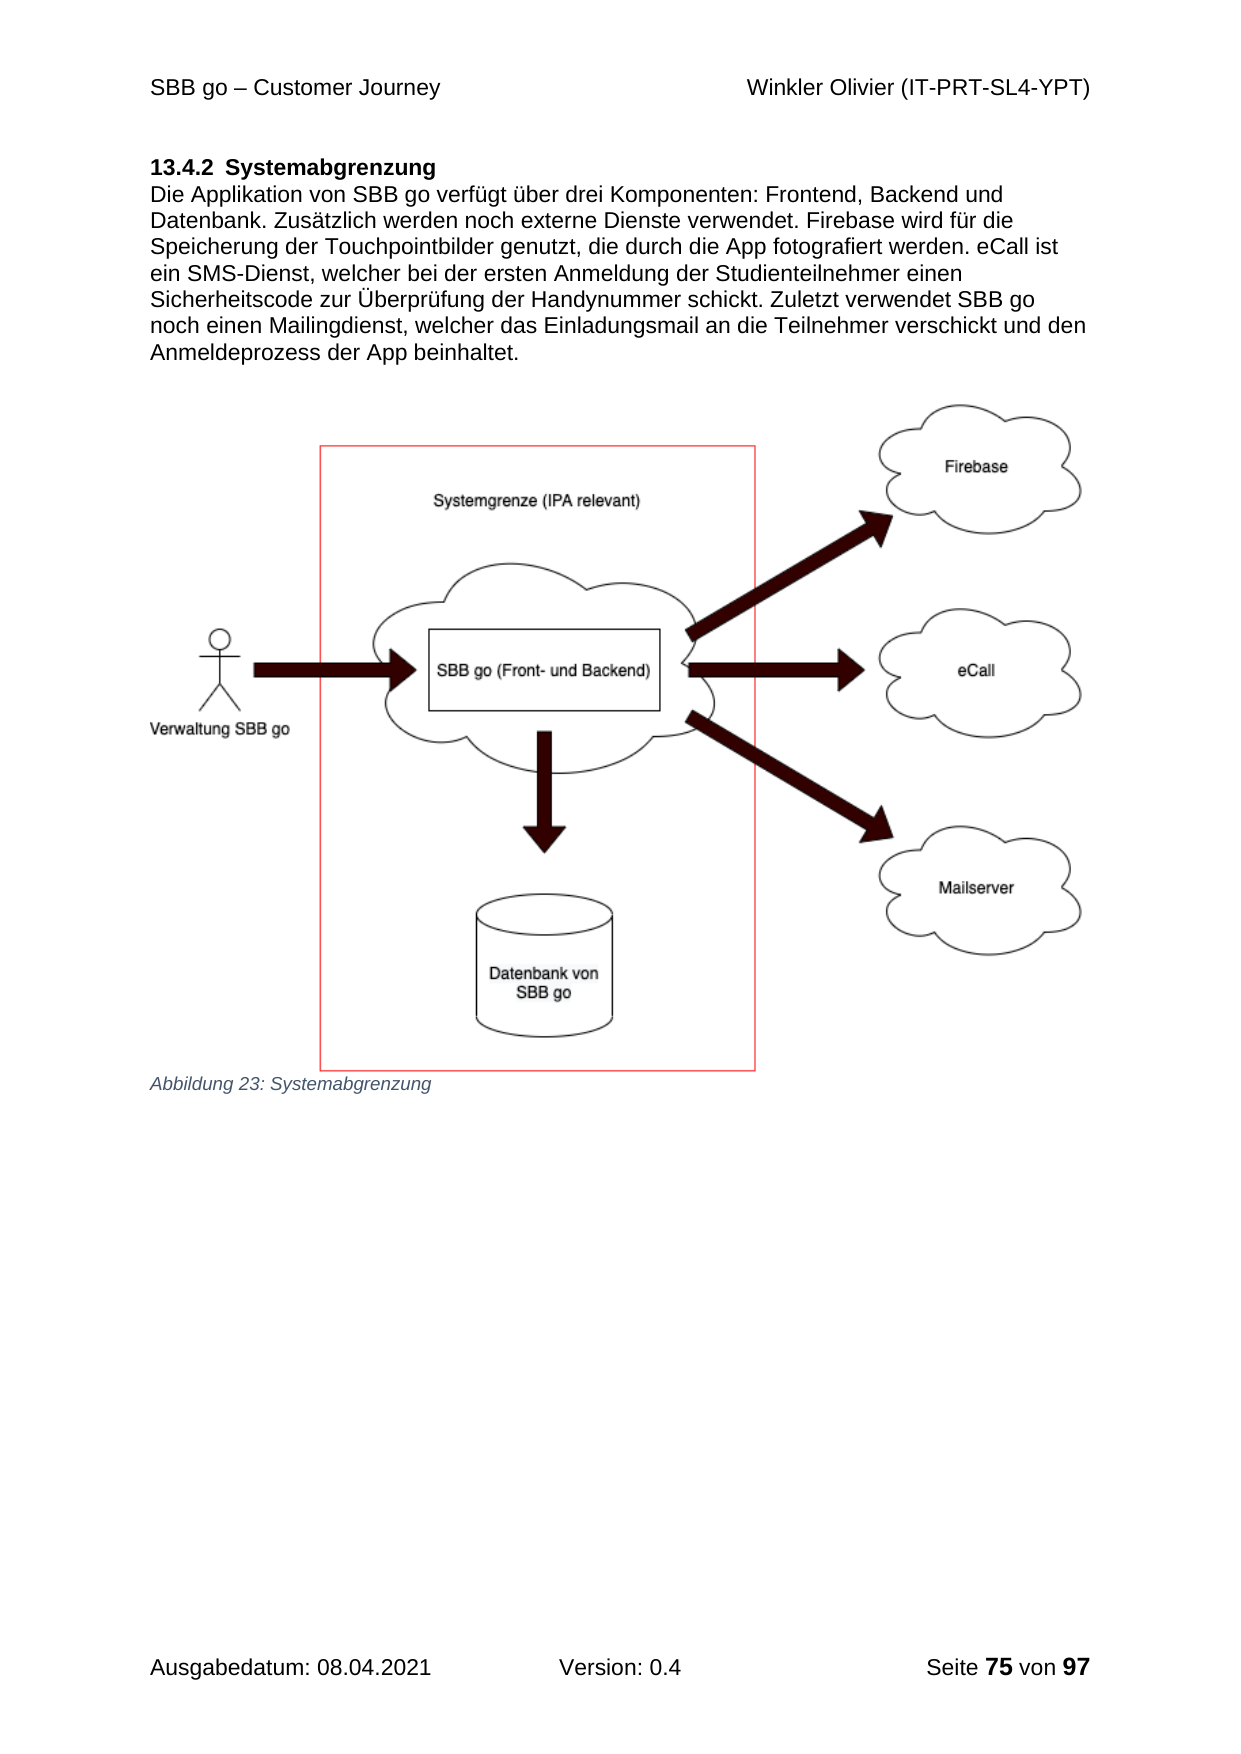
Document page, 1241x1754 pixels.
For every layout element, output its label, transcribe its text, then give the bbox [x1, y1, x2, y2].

subtitle Systemabgrenzung [150, 154, 1090, 181]
text Abbildung 23: Systemabgrenzung [150, 1073, 1090, 1094]
text Die Applikation von SBB go verfügt über drei Komponenten: Frontend, Backend und Datenbank. Zusätzlich werden noch externe Dienste verwendet. Firebase wird für die Speicherung der Touchpointbilder genutzt, die durch die App fotografiert werden. eCall ist ein SMS-Dienst, welcher bei der ersten Anmeldung der Studienteilnehmer einen Sicherheitscode zur Überprüfung der Handynummer schickt. Zuletzt verwendet SBB go noch einen Mailingdienst, welcher das Einladungsmail an die Teilnehmer verschickt und den Anmeldeprozess der App beinhaltet. [150, 181, 1090, 365]
picture [150, 391, 1090, 1073]
